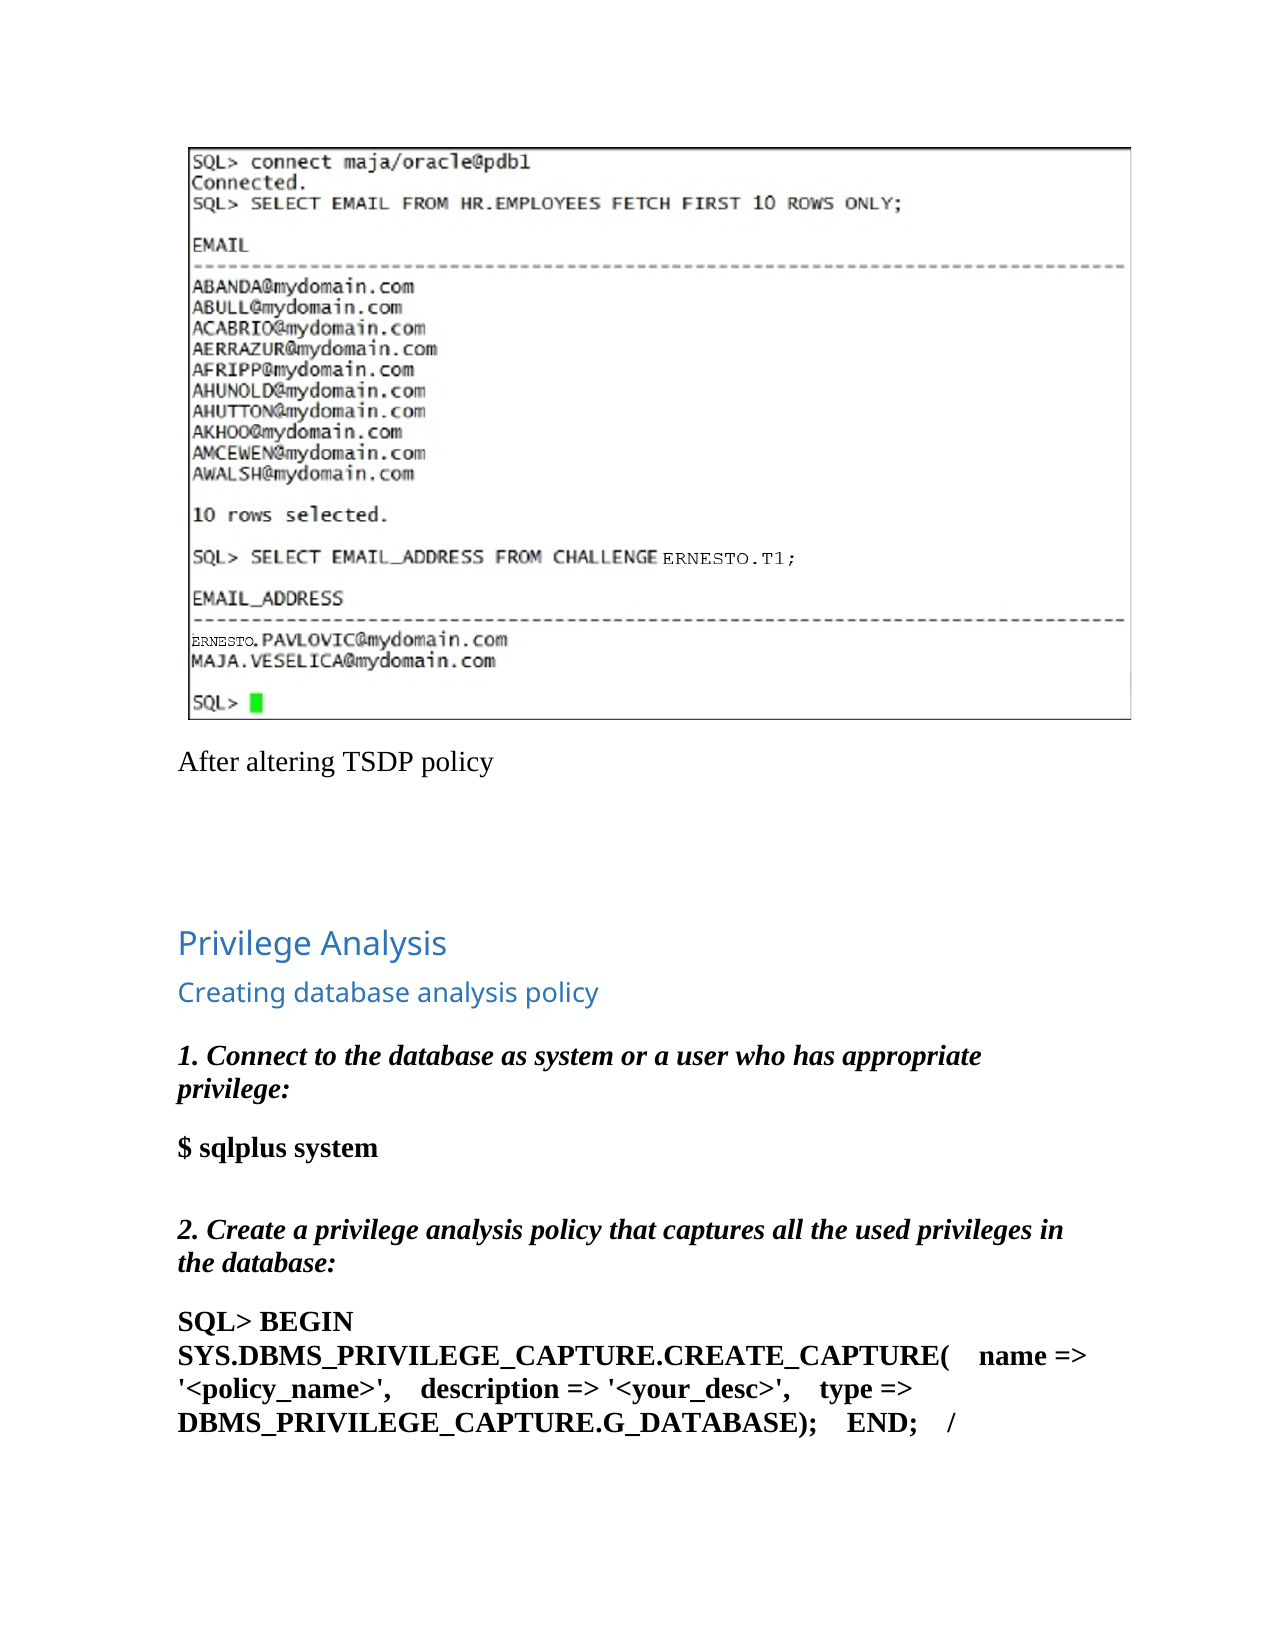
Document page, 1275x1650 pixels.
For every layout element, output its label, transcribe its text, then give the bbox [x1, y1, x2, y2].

text 1. Connect to the database as system or a user who has appropriate privilege: [177, 1038, 1098, 1105]
subtitle Creating database analysis policy [177, 973, 1098, 1010]
subtitle Privilege Analysis [177, 920, 1098, 965]
text After altering TSDP policy [177, 744, 1098, 778]
text $ sqlplus system [177, 1130, 1098, 1187]
picture [177, 147, 1132, 720]
text 2. Create a privilege analysis policy that captures all the used privileges in the database: [177, 1212, 1098, 1279]
text SQL> BEGIN SYS.DBMS_PRIVILEGE_CAPTURE.CREATE_CAPTURE( name => '<policy_name>', description => '<your_desc>', type => DBMS_PRIVILEGE_CAPTURE.G_DATABASE); END; / [177, 1304, 1098, 1438]
